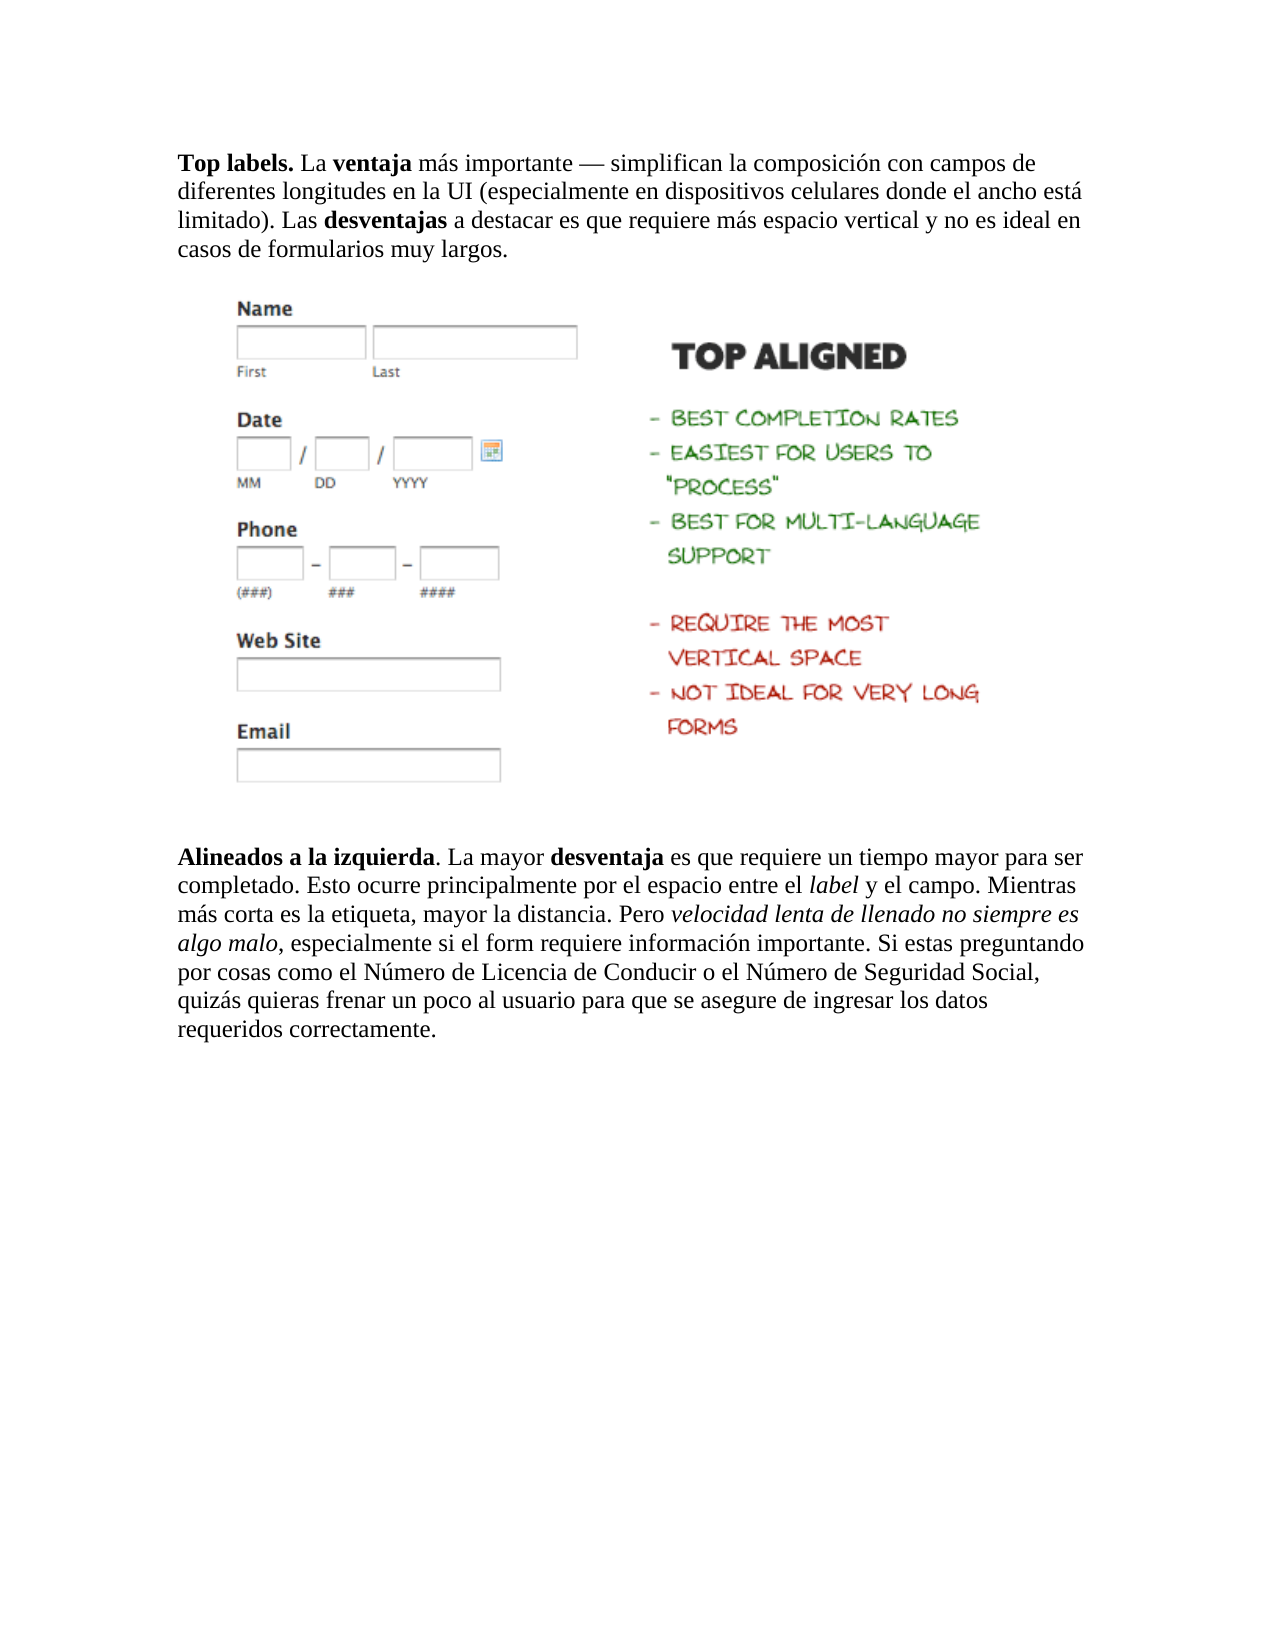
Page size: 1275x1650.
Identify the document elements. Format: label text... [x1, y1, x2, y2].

text Alineados a la izquierda. La mayor desventaja es que requiere un tiempo mayor para ser completado. Esto ocurre principalmente por el espacio entre el label y el campo. Mientras más corta es la etiqueta, mayor la distancia. Pero velocidad lenta de llenado no siempre es algo malo, especialmente si el form requiere información importante. Si estas preguntando por cosas como el Número de Licencia de Conducir o el Número de Seguridad Social, quizás quieras frenar un poco al usuario para que se asegure de ingresar los datos requeridos correctamente. [177, 842, 1098, 1043]
picture [226, 291, 1049, 811]
text Top labels. La ventaja más importante — simplifican la composición con campos de diferentes longitudes en la UI (especialmente en dispositivos celulares donde el ancho está limitado). Las desventajas a destacar es que requiere más espacio vertical y no es ideal en casos de formularios muy largos. [177, 148, 1098, 263]
